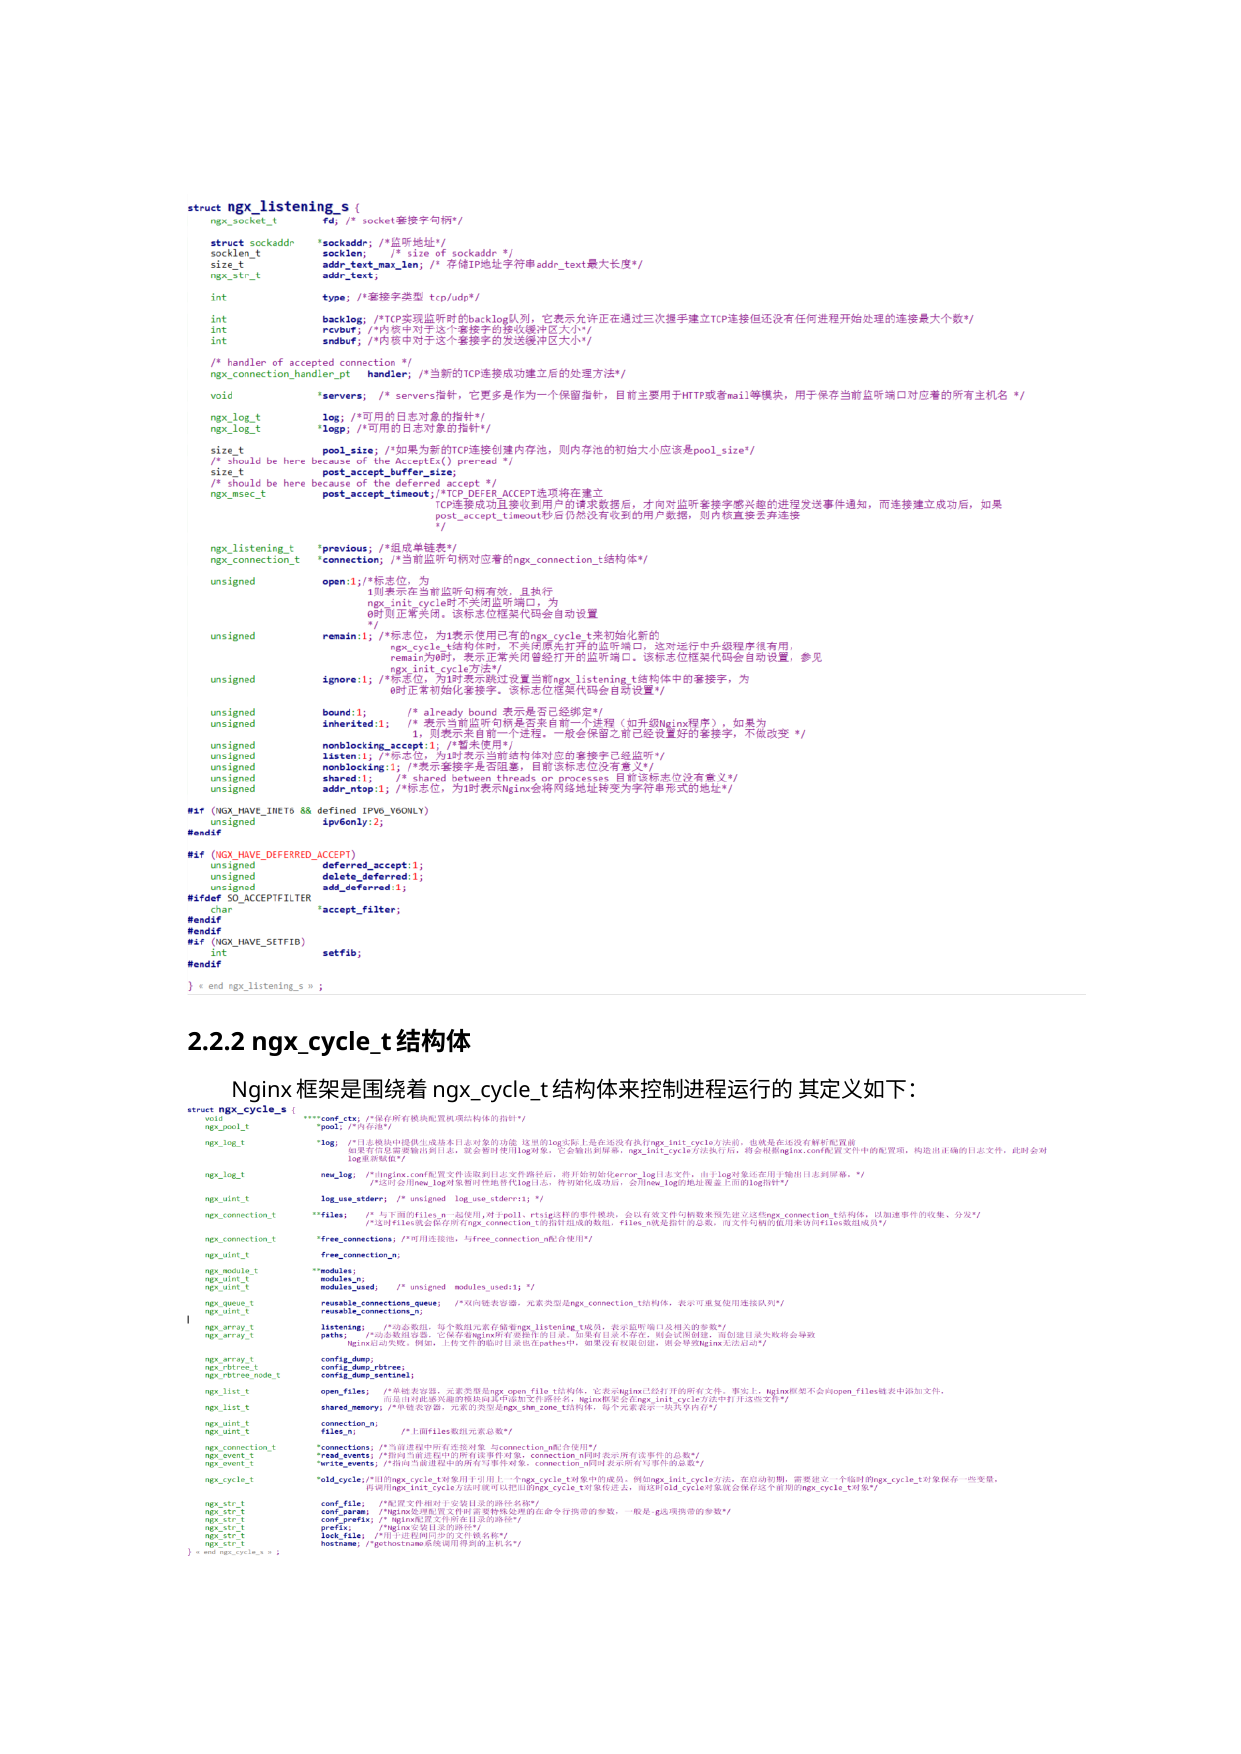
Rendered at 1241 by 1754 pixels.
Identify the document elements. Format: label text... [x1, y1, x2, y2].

text 2.2.2 ngx_cycle_t结构体 [187, 1007, 1053, 1072]
picture [187, 194, 1086, 995]
text Nginx框架是围绕着ngx_cycle_t结构体来控制进程运行的 其定义如下： [187, 1072, 1053, 1104]
picture [187, 1104, 1053, 1570]
